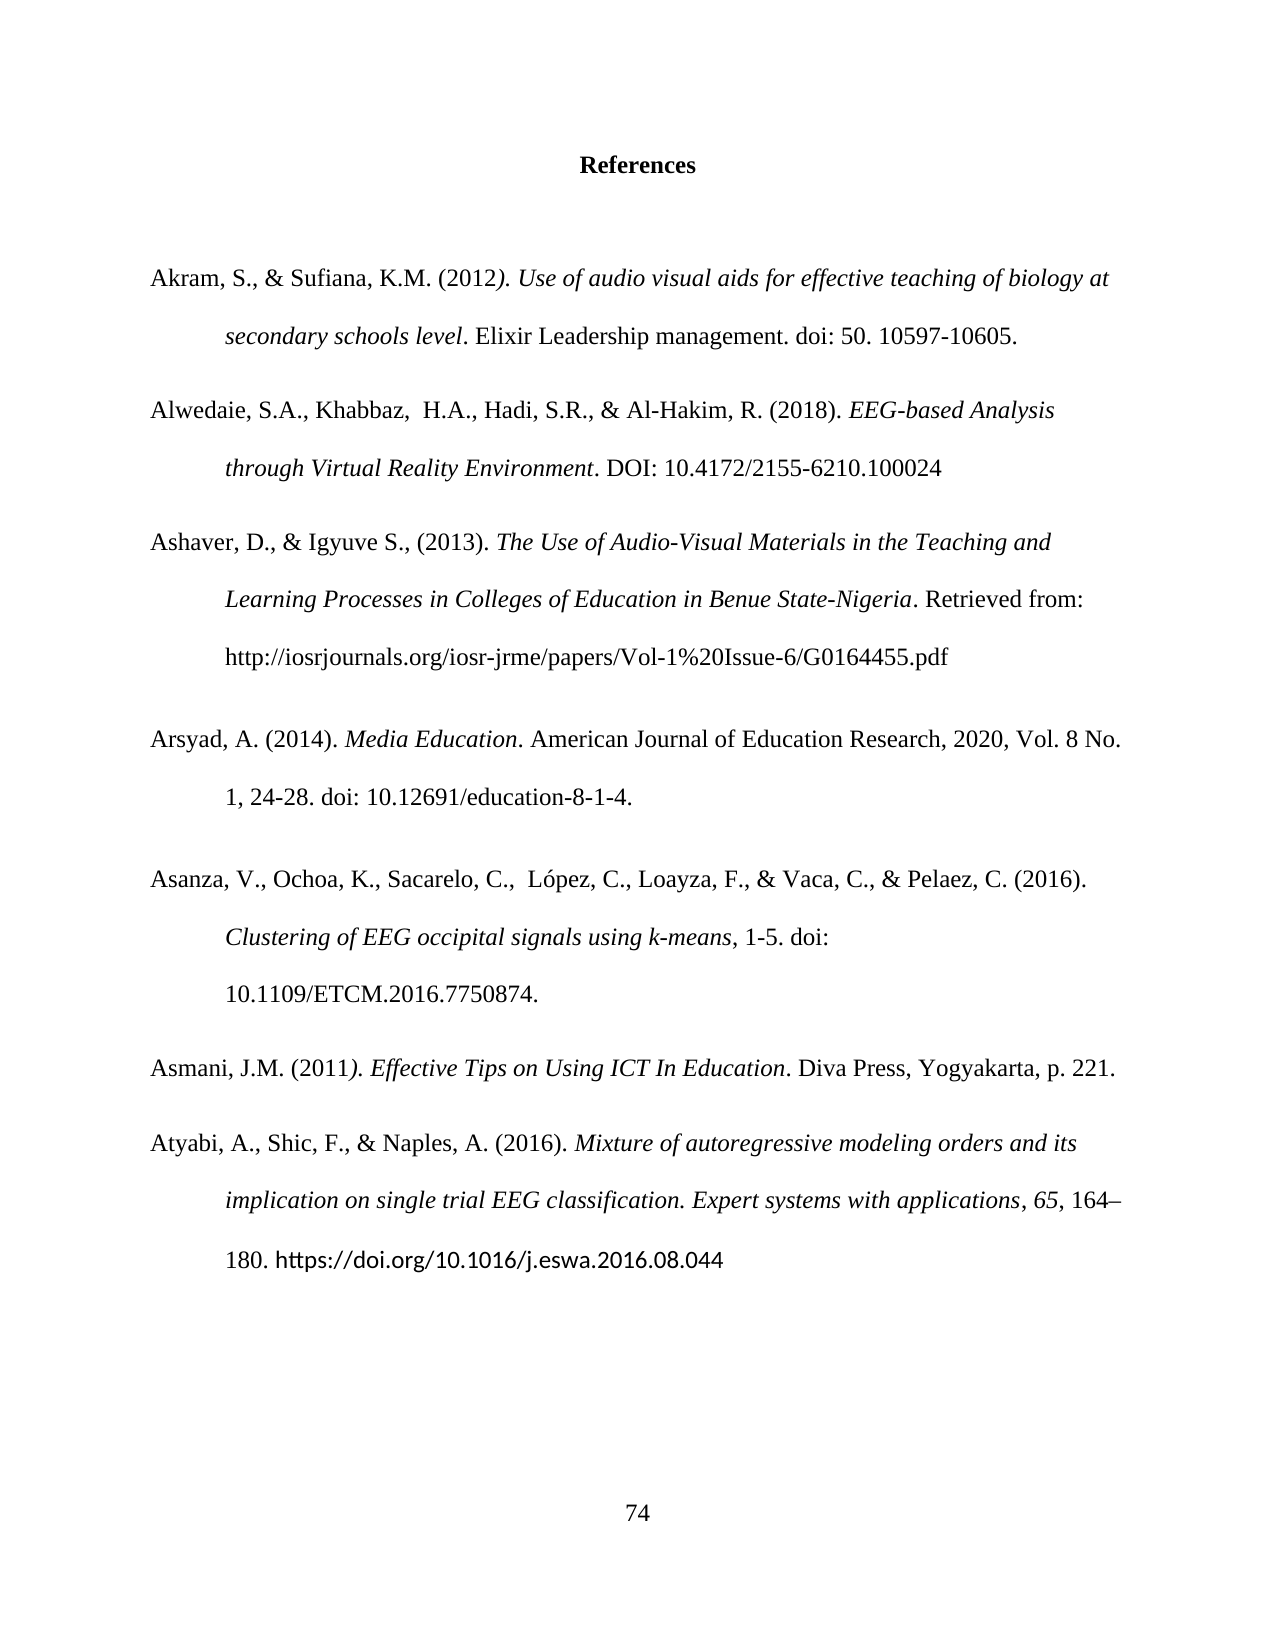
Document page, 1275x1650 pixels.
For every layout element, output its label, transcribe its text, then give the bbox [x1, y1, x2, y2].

text Asanza, V., Ochoa, K., Sacarelo, C., López, C., Loayza, F., & Vaca, C., & Pelaez, C. (2016). Clustering of EEG occipital signals using k-means, 1-5. doi: 10.1109/ETCM.2016.7750874. [150, 864, 1125, 1008]
text Alwedaie, S.A., Khabbaz, H.A., Hadi, S.R., & Al-Hakim, R. (2018). EEG-based Analysis through Virtual Reality Environment. DOI: 10.4172/2155-6210.100024 [150, 395, 1125, 481]
text References [150, 150, 1125, 179]
text Arsyad, A. (2014). Media Education. American Journal of Education Research, 2020, Vol. 8 No. 1, 24-28. doi: 10.12691/education-8-1-4. [150, 724, 1125, 811]
text Akram, S., & Sufiana, K.M. (2012). Use of audio visual aids for effective teaching of biology at secondary schools level. Elixir Leadership management. doi: 50. 10597-10605. [150, 263, 1125, 350]
text Ashaver, D., & Igyuve S., (2013). The Use of Audio-Visual Materials in the Teaching and Learning Processes in Colleges of Education in Benue State-Nigeria. Retrieved from: http://iosrjournals.org/iosr-jrme/papers/Vol-1%20Issue-6/G0164455.pdf [150, 527, 1125, 671]
text Asmani, J.M. (2011). Effective Tips on Using ICT In Education. Diva Press, Yogyakarta, p. 221. [150, 1053, 1125, 1082]
text Atyabi, A., Shic, F., & Naples, A. (2016). Mixture of autoregressive modeling orders and its implication on single trial EEG classification. Expert systems with applications, 65, 164–180. https://doi.org/10.1016/j.eswa.2016.08.044 [150, 1128, 1125, 1275]
